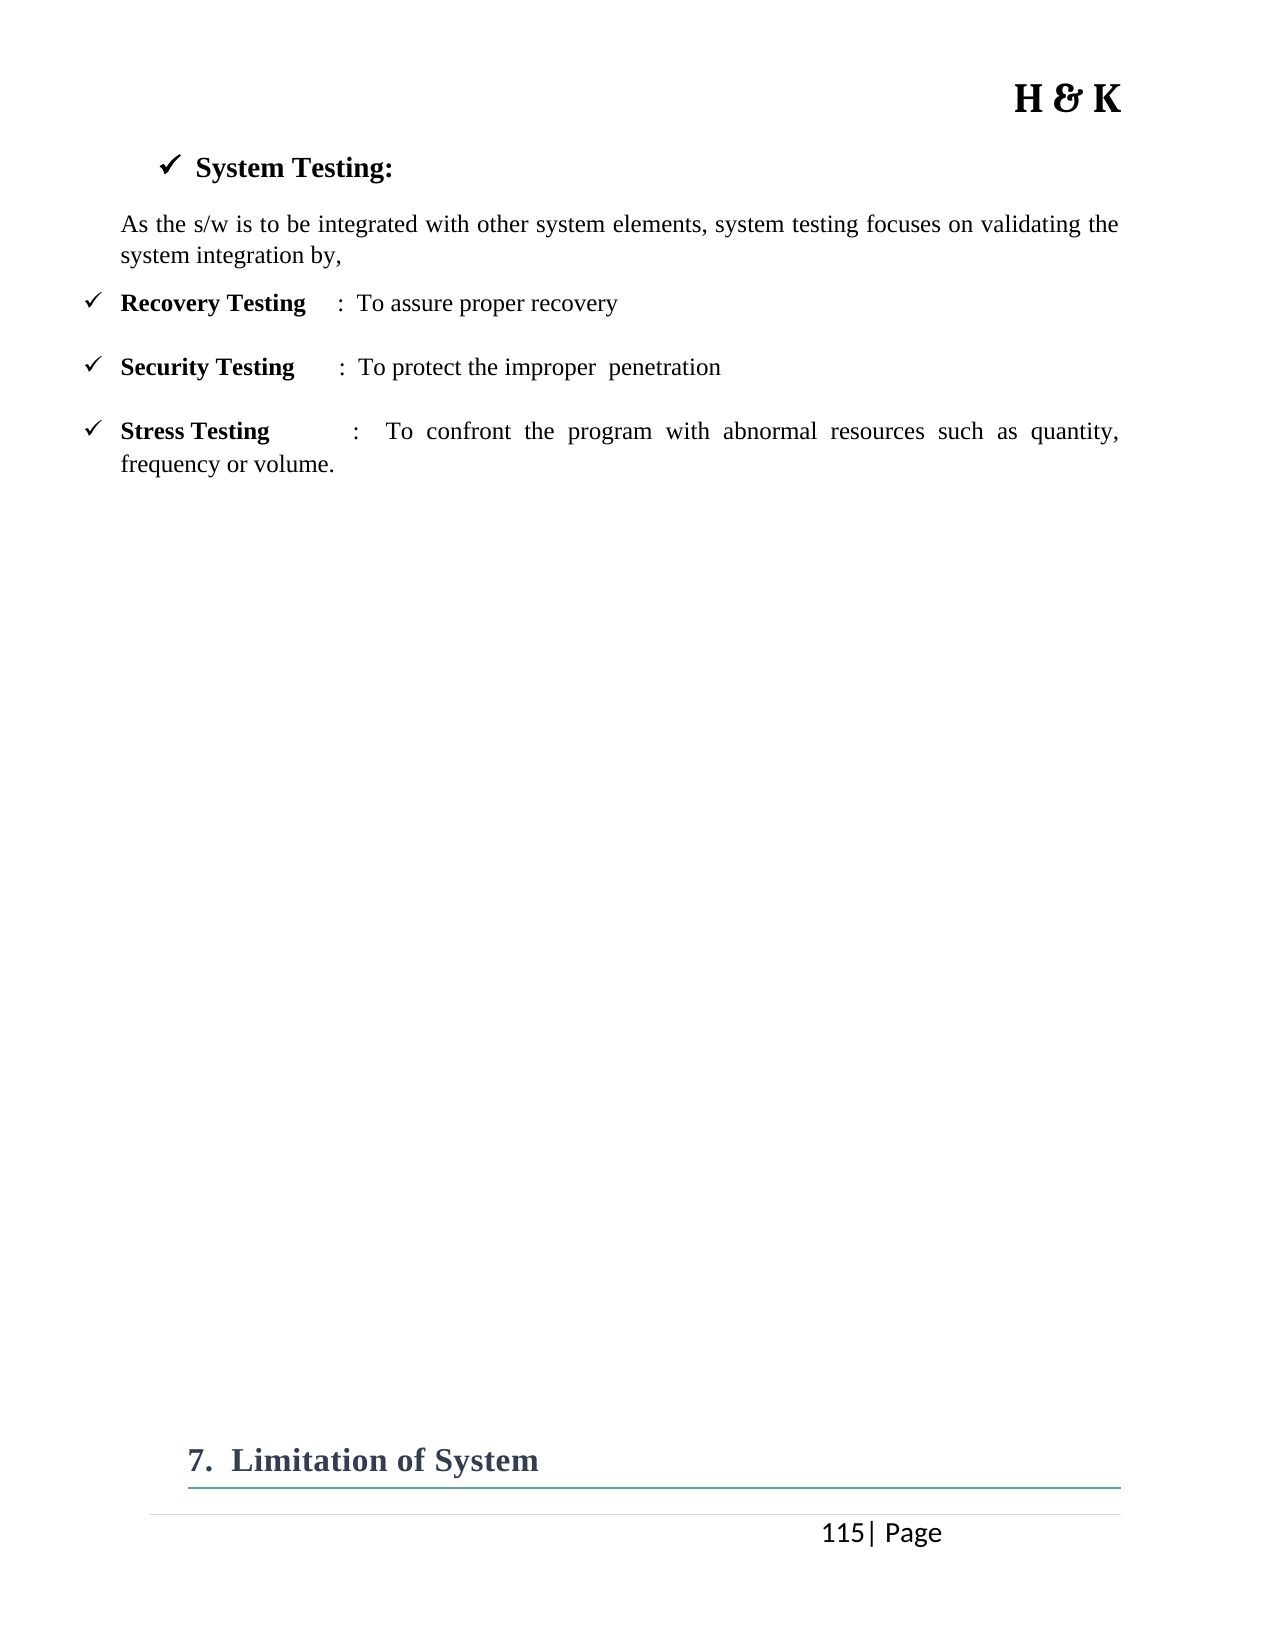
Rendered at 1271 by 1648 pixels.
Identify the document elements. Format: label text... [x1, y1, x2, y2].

title 7. Limitation of System [187, 1440, 1121, 1489]
text As the s/w is to be integrated with other system elements, system testing focuses on validating the system integration by, [120, 209, 1121, 269]
list Security Testing : To protect the improper penetration [83, 352, 1121, 381]
list Recovery Testing : To assure proper recovery [83, 288, 1121, 317]
list System Testing: [158, 150, 1121, 184]
list Stress Testing : To confront the program with abnormal resources such as quantity, frequency or volume. [83, 416, 1121, 478]
